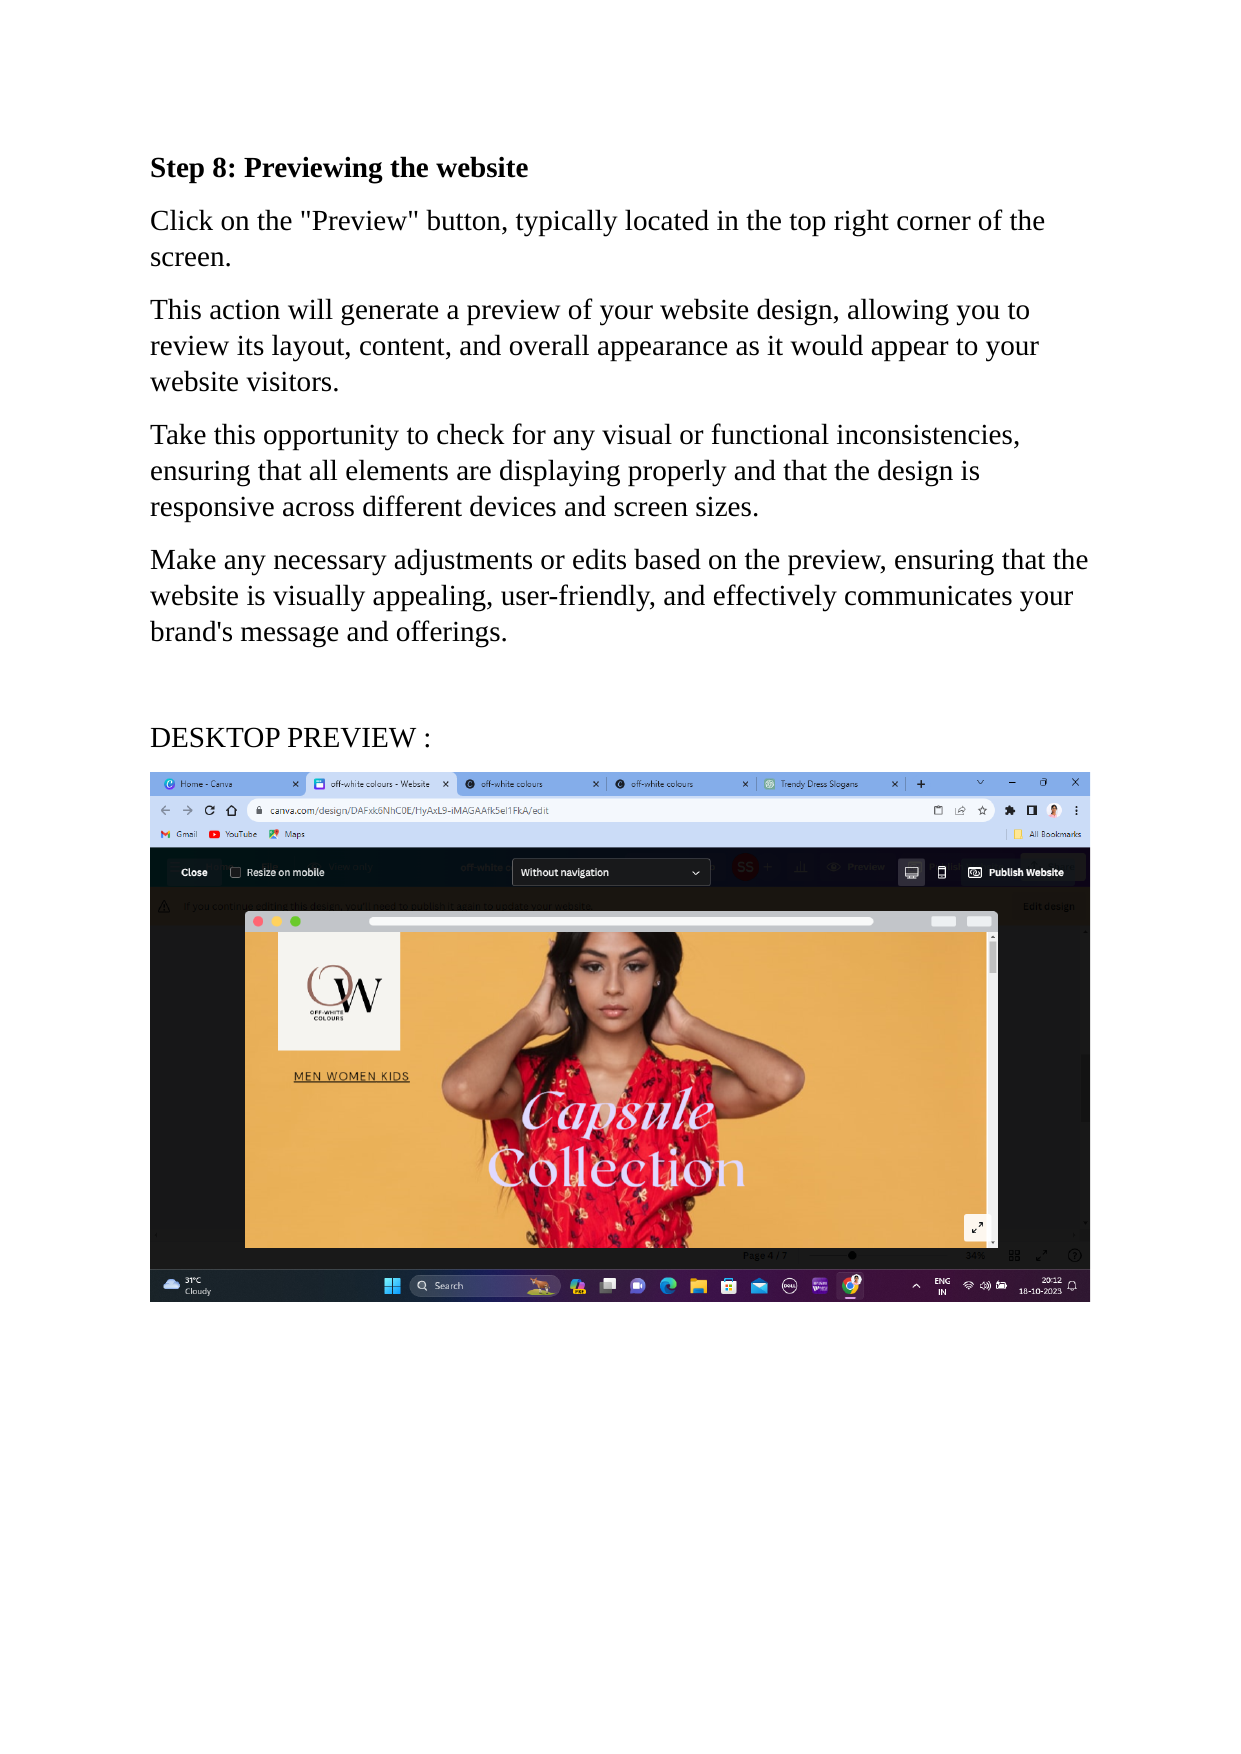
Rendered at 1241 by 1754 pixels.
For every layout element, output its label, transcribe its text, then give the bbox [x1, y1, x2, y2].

picture [150, 772, 1091, 1302]
text DESKTOP PREVIEW : [150, 720, 1090, 753]
text Click on the "Preview" button, typically located in the top right corner of the screen. [150, 203, 1090, 272]
text This action will generate a preview of your website design, allowing you to review its layout, content, and overall appearance as it would appear to your website visitors. [150, 292, 1090, 398]
text Make any necessary adjustments or edits based on the preview, ensuring that the website is visually appealing, user-friendly, and effectively communicates your brand's message and offerings. [150, 542, 1090, 648]
text Step 8: Previewing the website [150, 150, 1090, 183]
text Take this opportunity to check for any visual or functional inconsistencies, ensuring that all elements are displaying properly and that the design is responsive across different devices and screen sizes. [150, 417, 1090, 523]
